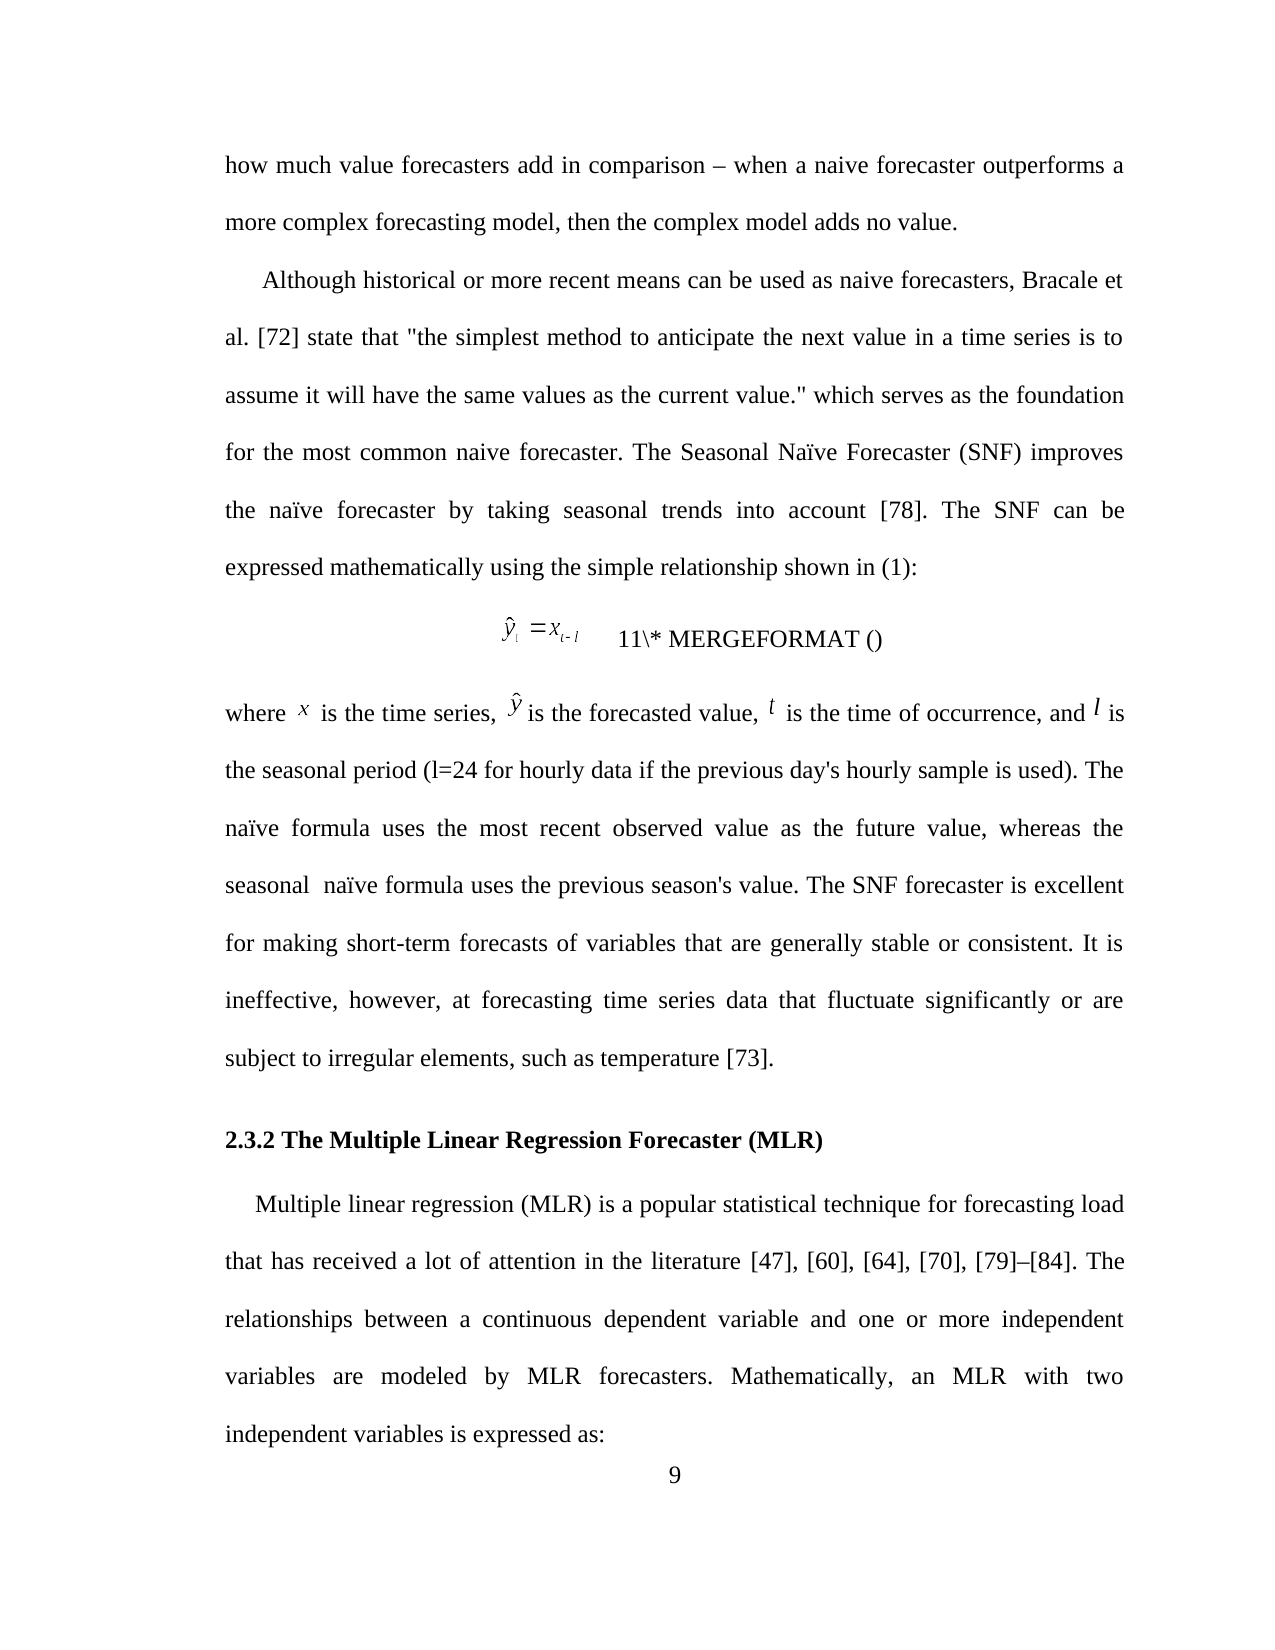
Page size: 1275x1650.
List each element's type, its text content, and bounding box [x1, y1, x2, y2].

text Although historical or more recent means can be used as naive forecasters, Bracale et al. [72] state that "the simplest method to anticipate the next value in a time series is to assume it will have the same values as the current value." which serves as the foundation for the most common naive forecaster. The Seasonal Naïve Forecaster (SNF) improves the naïve forecaster by taking seasonal trends into account [78]. The SNF can be expressed mathematically using the simple relationship shown in (1): [225, 265, 1125, 581]
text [225, 150, 1125, 236]
subtitle 2.3.2 The Multiple Linear Regression Forecaster (MLR) [225, 1125, 1125, 1154]
text Multiple linear regression (MLR) is a popular statistical technique for forecasting load that has received a lot of attention in the literature [47], [60], [64], [70], [79]–[84]. The relationships between a continuous dependent variable and one or more independent variables are modeled by MLR forecasters. Mathematically, an MLR with two independent variables is expressed as: [225, 1189, 1125, 1448]
text where is the time series, is the forecasted value, is the time of occurrence, and is the seasonal period (l=24 for hourly data if the previous day's hourly sample is used). The naïve formula uses the most recent observed value as the future value, whereas the seasonal naïve formula uses the previous season's value. The SNF forecaster is excellent for making short-term forecasts of variables that are generally stable or consistent. It is ineffective, however, at forecasting time series data that fluctuate significantly or are subject to irregular elements, such as temperature [73]. [225, 688, 1125, 1071]
